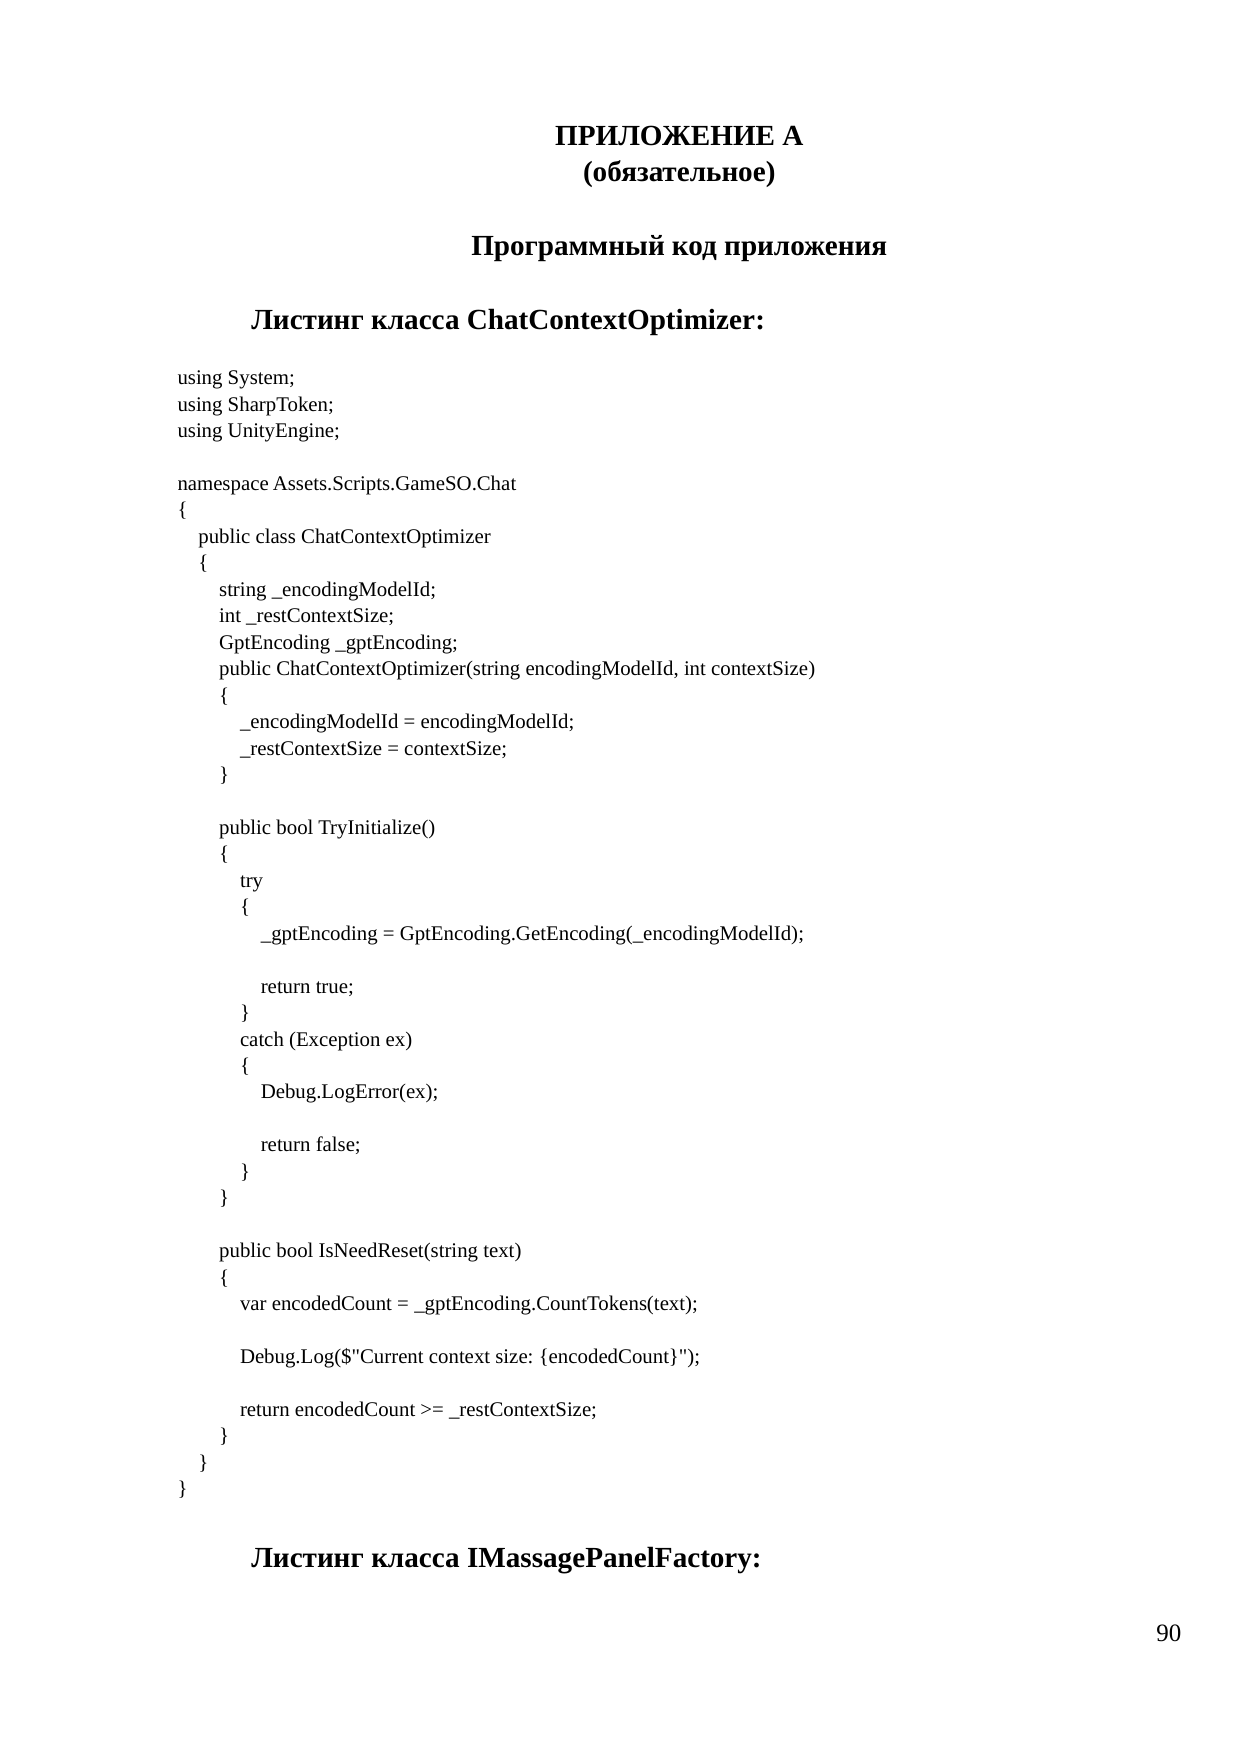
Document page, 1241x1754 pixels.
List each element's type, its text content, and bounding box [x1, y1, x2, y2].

text return encodedCount >= _restContextSize; [177, 1397, 1181, 1421]
text } [177, 1000, 1181, 1024]
text _encodingModelId = encodingModelId; [177, 709, 1181, 733]
text int _restContextSize; [177, 603, 1181, 627]
text } [177, 1476, 1181, 1500]
text public bool TryInitialize() [177, 815, 1181, 839]
text Программный код приложения [177, 228, 1181, 262]
text try [177, 868, 1181, 892]
text } [177, 1423, 1181, 1447]
text } [177, 1450, 1181, 1474]
text string _encodingModelId; [177, 577, 1181, 601]
text (обязательное) [177, 154, 1181, 188]
text Листинг класса ChatContextOptimizer: [177, 302, 1181, 335]
text } [177, 1159, 1181, 1183]
text using SharpToken; [177, 392, 1181, 416]
text } [177, 762, 1181, 786]
text return true; [177, 974, 1181, 998]
text { [177, 894, 1181, 918]
text { [177, 550, 1181, 574]
text { [177, 841, 1181, 865]
text Debug.Log($"Current context size: {encodedCount}"); [177, 1344, 1181, 1368]
text { [177, 497, 1181, 521]
text _restContextSize = contextSize; [177, 736, 1181, 759]
text public bool IsNeedReset(string text) [177, 1238, 1181, 1262]
text _gptEncoding = GptEncoding.GetEncoding(_encodingModelId); [177, 921, 1181, 945]
text using UnityEngine; [177, 418, 1181, 442]
text namespace Assets.Scripts.GameSO.Chat [177, 471, 1181, 495]
text var encodedCount = _gptEncoding.CountTokens(text); [177, 1291, 1181, 1315]
text { [177, 1265, 1181, 1289]
text { [177, 1053, 1181, 1077]
text return false; [177, 1132, 1181, 1156]
text Листинг класса IMassagePanelFactory: [177, 1540, 1181, 1573]
subtitle ПРИЛОЖЕНИЕ А [177, 118, 1181, 152]
text GptEncoding _gptEncoding; [177, 630, 1181, 654]
text public class ChatContextOptimizer [177, 524, 1181, 548]
text } [177, 1185, 1181, 1209]
text { [177, 683, 1181, 707]
text catch (Exception ex) [177, 1027, 1181, 1051]
text using System; [177, 365, 1181, 389]
text public ChatContextOptimizer(string encodingModelId, int contextSize) [177, 656, 1181, 680]
text Debug.LogError(ex); [177, 1079, 1181, 1103]
